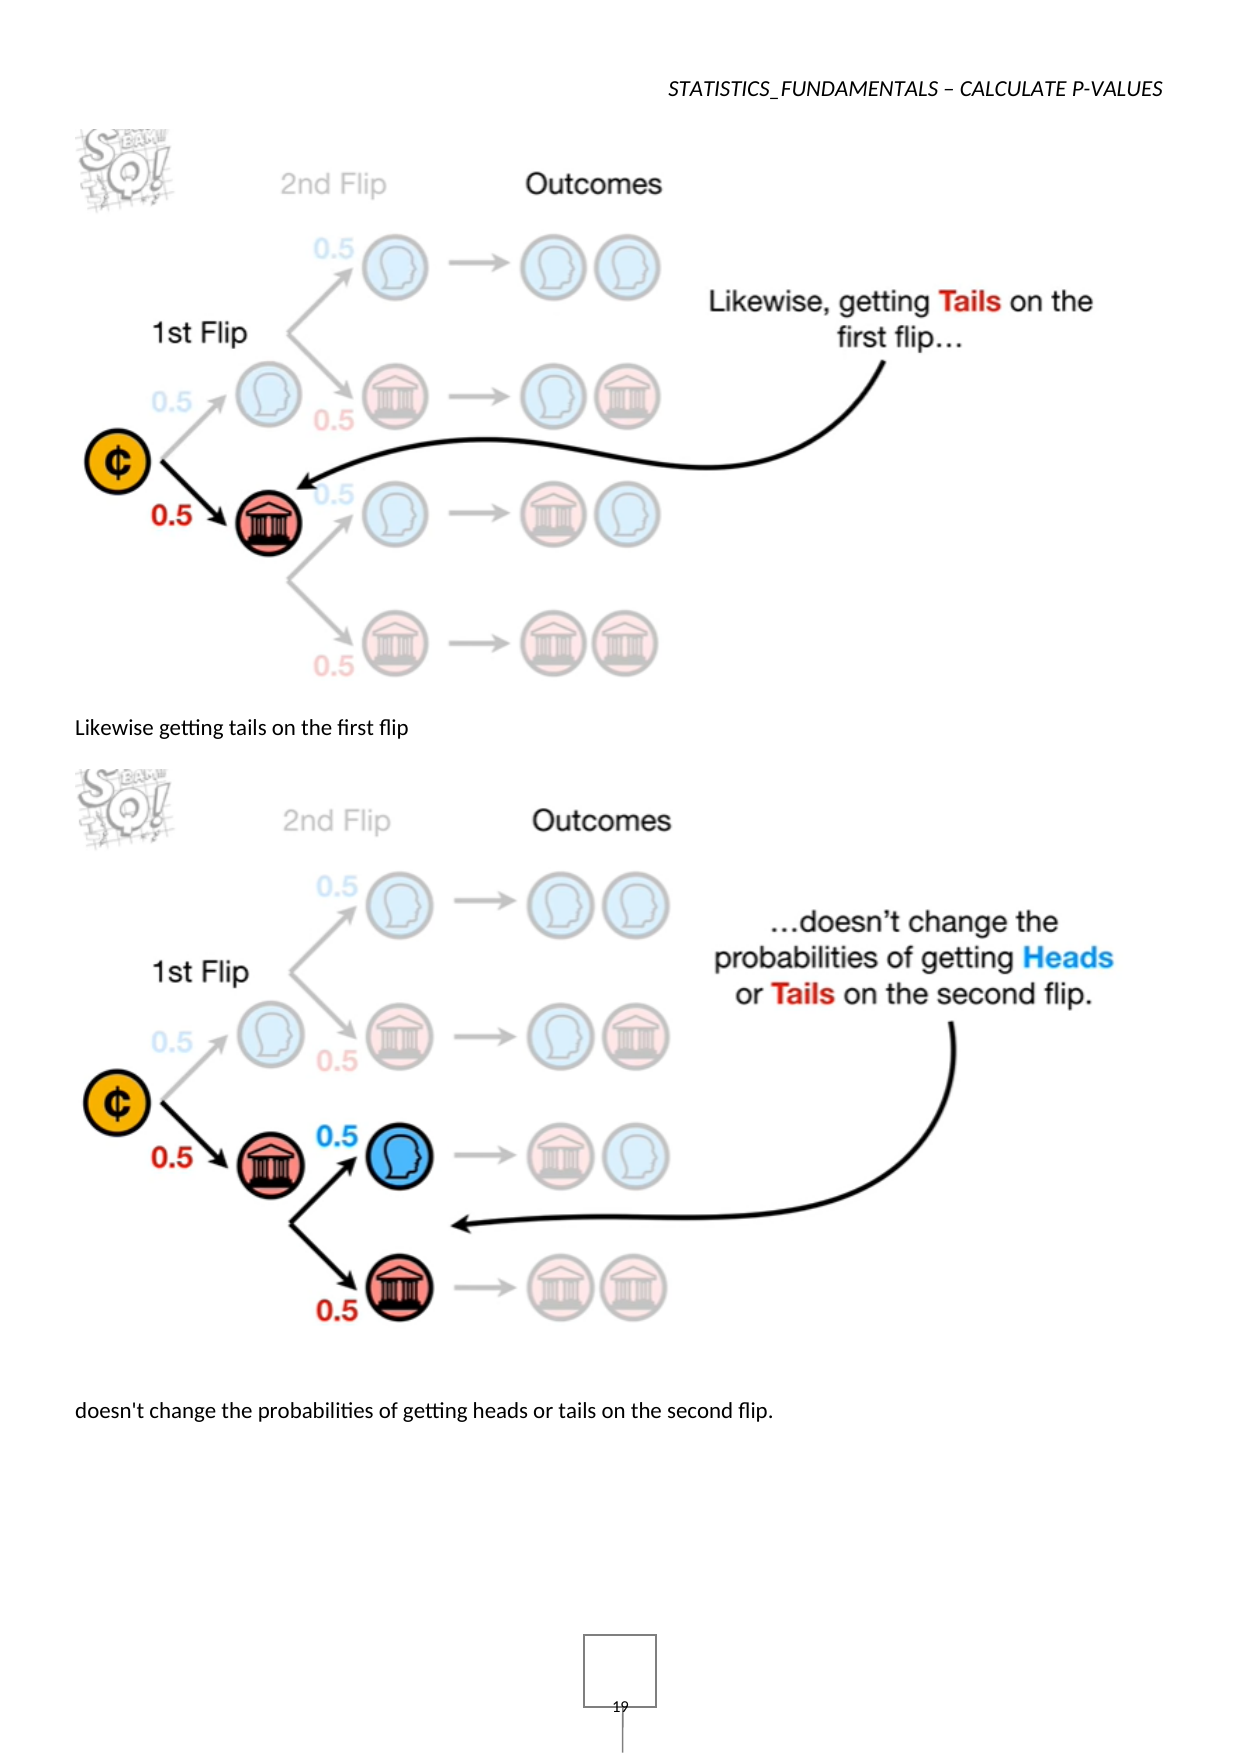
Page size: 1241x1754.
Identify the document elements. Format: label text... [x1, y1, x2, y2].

picture [75, 129, 1166, 714]
text Likewise getting tails on the first flip [75, 714, 1165, 741]
picture [75, 769, 1166, 1396]
text doesn't change the probabilities of getting heads or tails on the second flip. [75, 1396, 1165, 1424]
